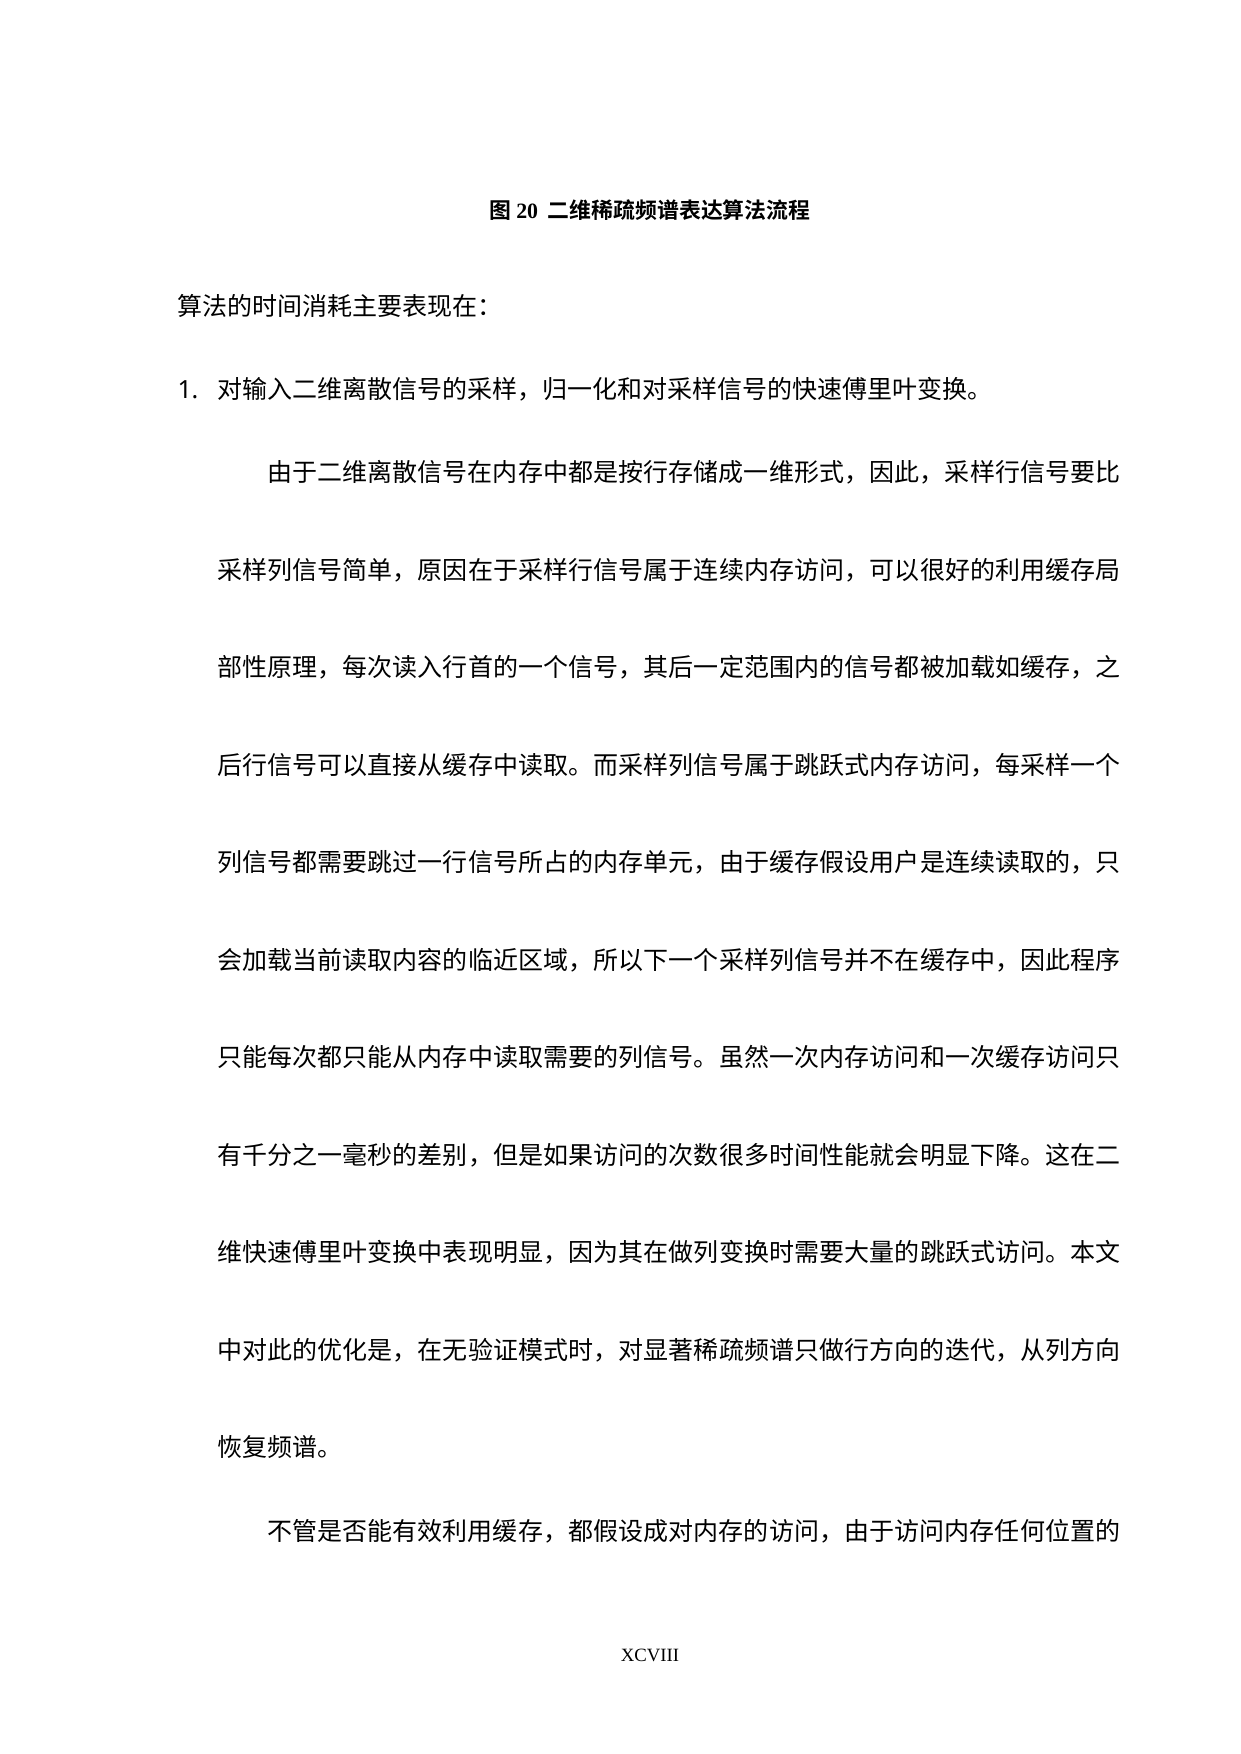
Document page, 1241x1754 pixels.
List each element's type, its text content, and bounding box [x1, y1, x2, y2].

list 对输入二维离散信号的采样，归一化和对采样信号的快速傅里叶变换。 [177, 355, 1122, 420]
text 图 20 二维稀疏频谱表达算法流程 [177, 193, 1122, 225]
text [217, 1497, 1122, 1562]
text 算法的时间消耗主要表现在： [177, 272, 1122, 337]
text 由于二维离散信号在内存中都是按行存储成一维形式，因此，采样行信号要比采样列信号简单，原因在于采样行信号属于连续内存访问，可以很好的利用缓存局部性原理，每次读入行首的一个信号，其后一定范围内的信号都被加载如缓存，之后行信号可以直接从缓存中读取。而采样列信号属于跳跃式内存访问，每采样一个列信号都需要跳过一行信号所占的内存单元，由于缓存假设用户是连续读取的，只会加载当前读取内容的临近区域，所以下一个采样列信号并不在缓存中，因此程序只能每次都只能从内存中读取需要的列信号。虽然一次内存访问和一次缓存访问只有千分之一毫秒的差别，但是如果访问的次数很多时间性能就会明显下降。这在二维快速傅里叶变换中表现明显，因为其在做列变换时需要大量的跳跃式访问。本文中对此的优化是，在无验证模式时，对显著稀疏频谱只做行方向的迭代，从列方向恢复频谱。 [217, 438, 1122, 1478]
